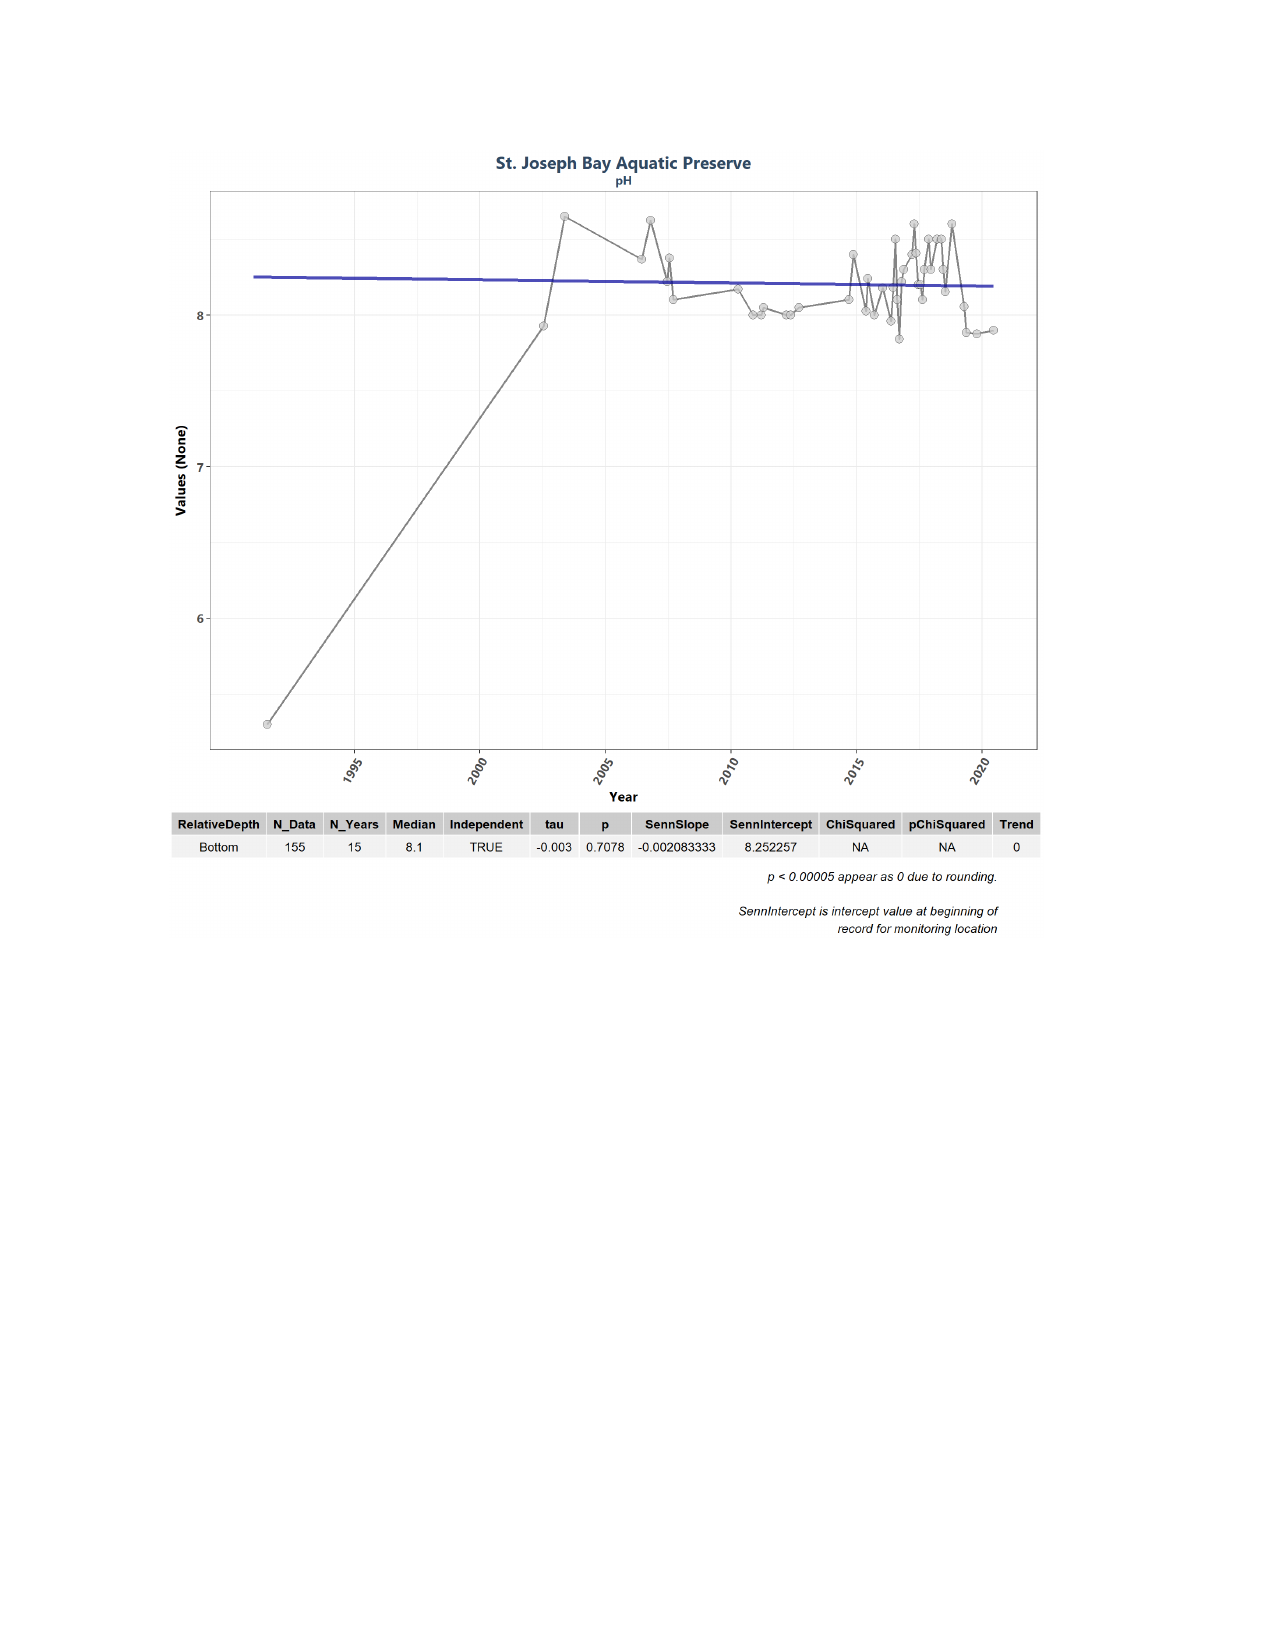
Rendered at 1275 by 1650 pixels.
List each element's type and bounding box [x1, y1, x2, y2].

picture [168, 150, 1044, 938]
